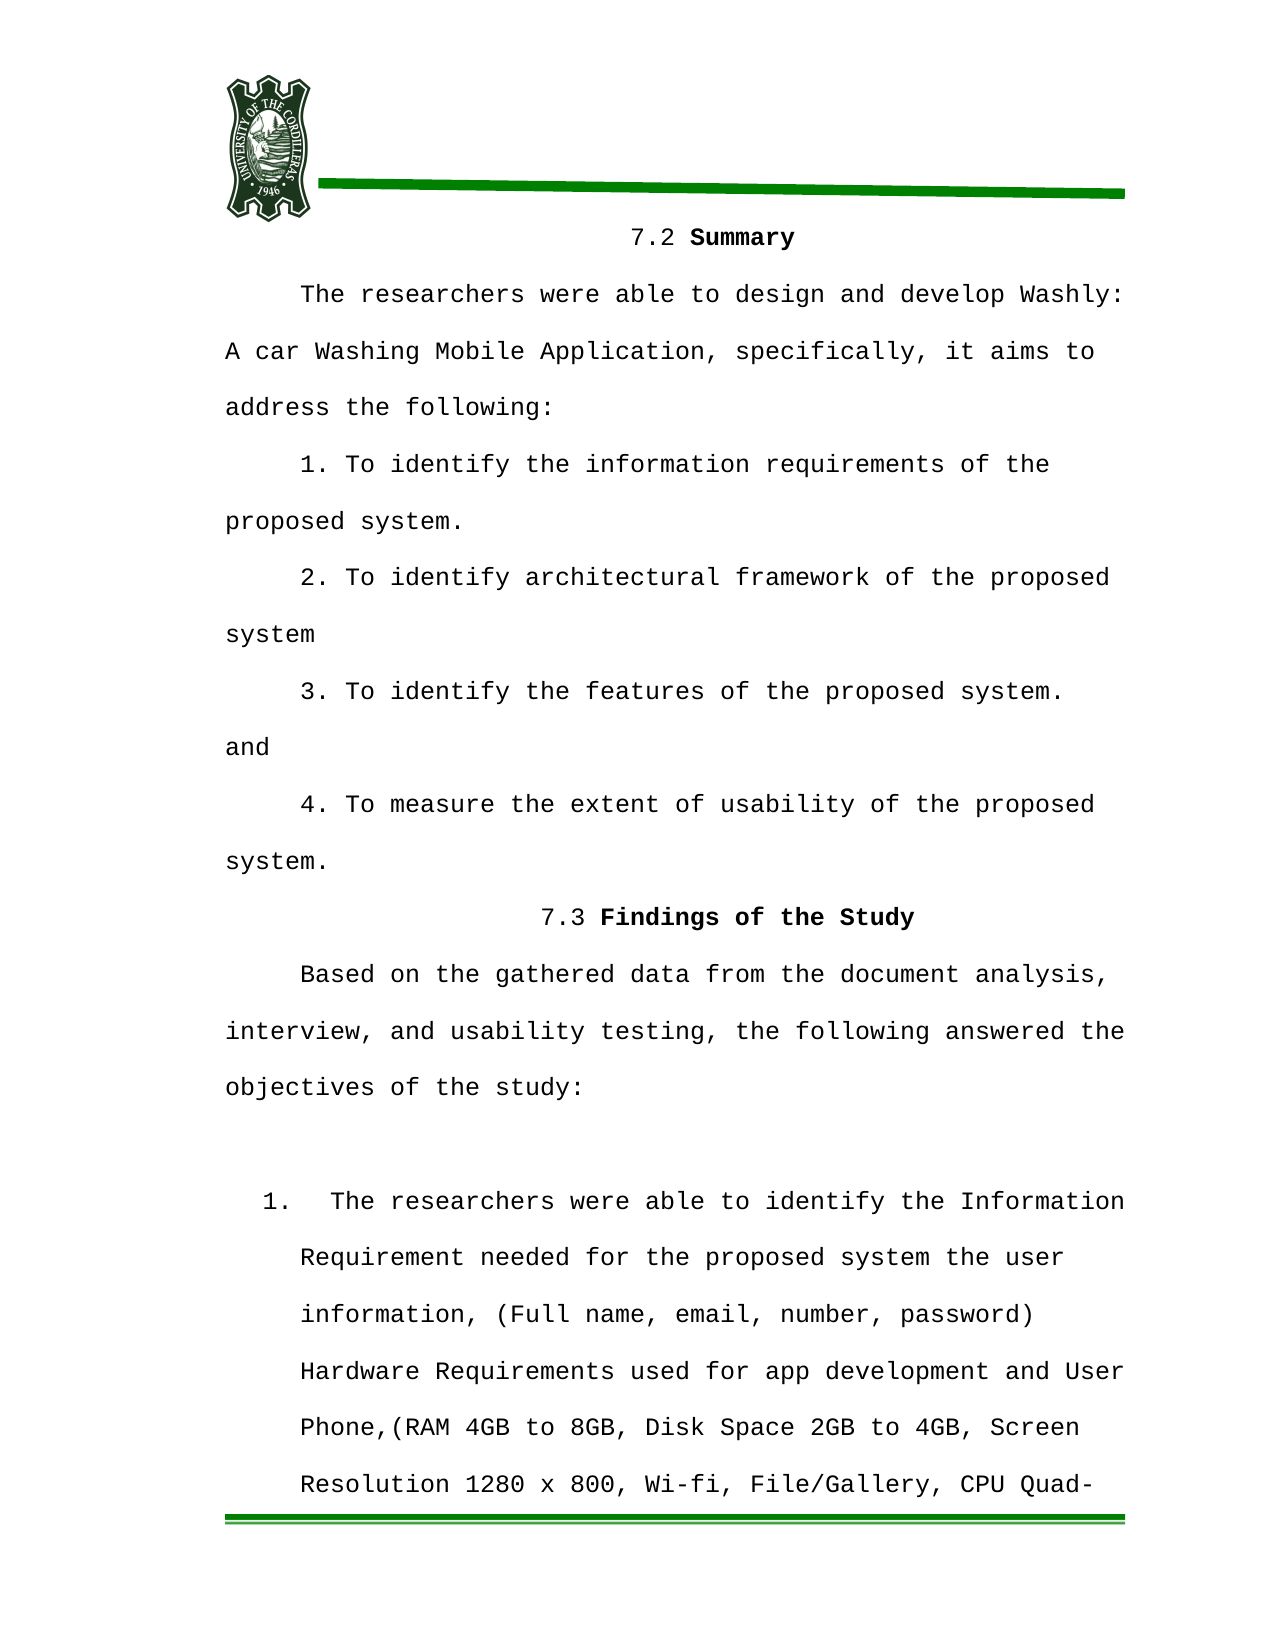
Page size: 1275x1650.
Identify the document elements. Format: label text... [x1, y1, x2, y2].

text 1. To identify the information requirements of the proposed system. [225, 452, 1125, 537]
text 3. To identify the features of the proposed system. [225, 678, 1125, 707]
text 4. To measure the extent of usability of the proposed system. [225, 792, 1125, 877]
text 2. To identify architectural framework of the proposed system [225, 565, 1125, 650]
text Based on the gathered data from the document analysis, interview, and usability testing, the following answered the objectives of the study: [225, 962, 1125, 1103]
text 7.3 Findings of the Study [300, 905, 1125, 933]
picture [225, 1514, 1125, 1525]
text The researchers were able to design and develop Washly: A car Washing Mobile Application, specifically, it aims to address the following: [225, 282, 1125, 423]
text 7.2 Summary [225, 225, 1125, 253]
picture [225, 75, 312, 225]
text and [225, 735, 1125, 763]
